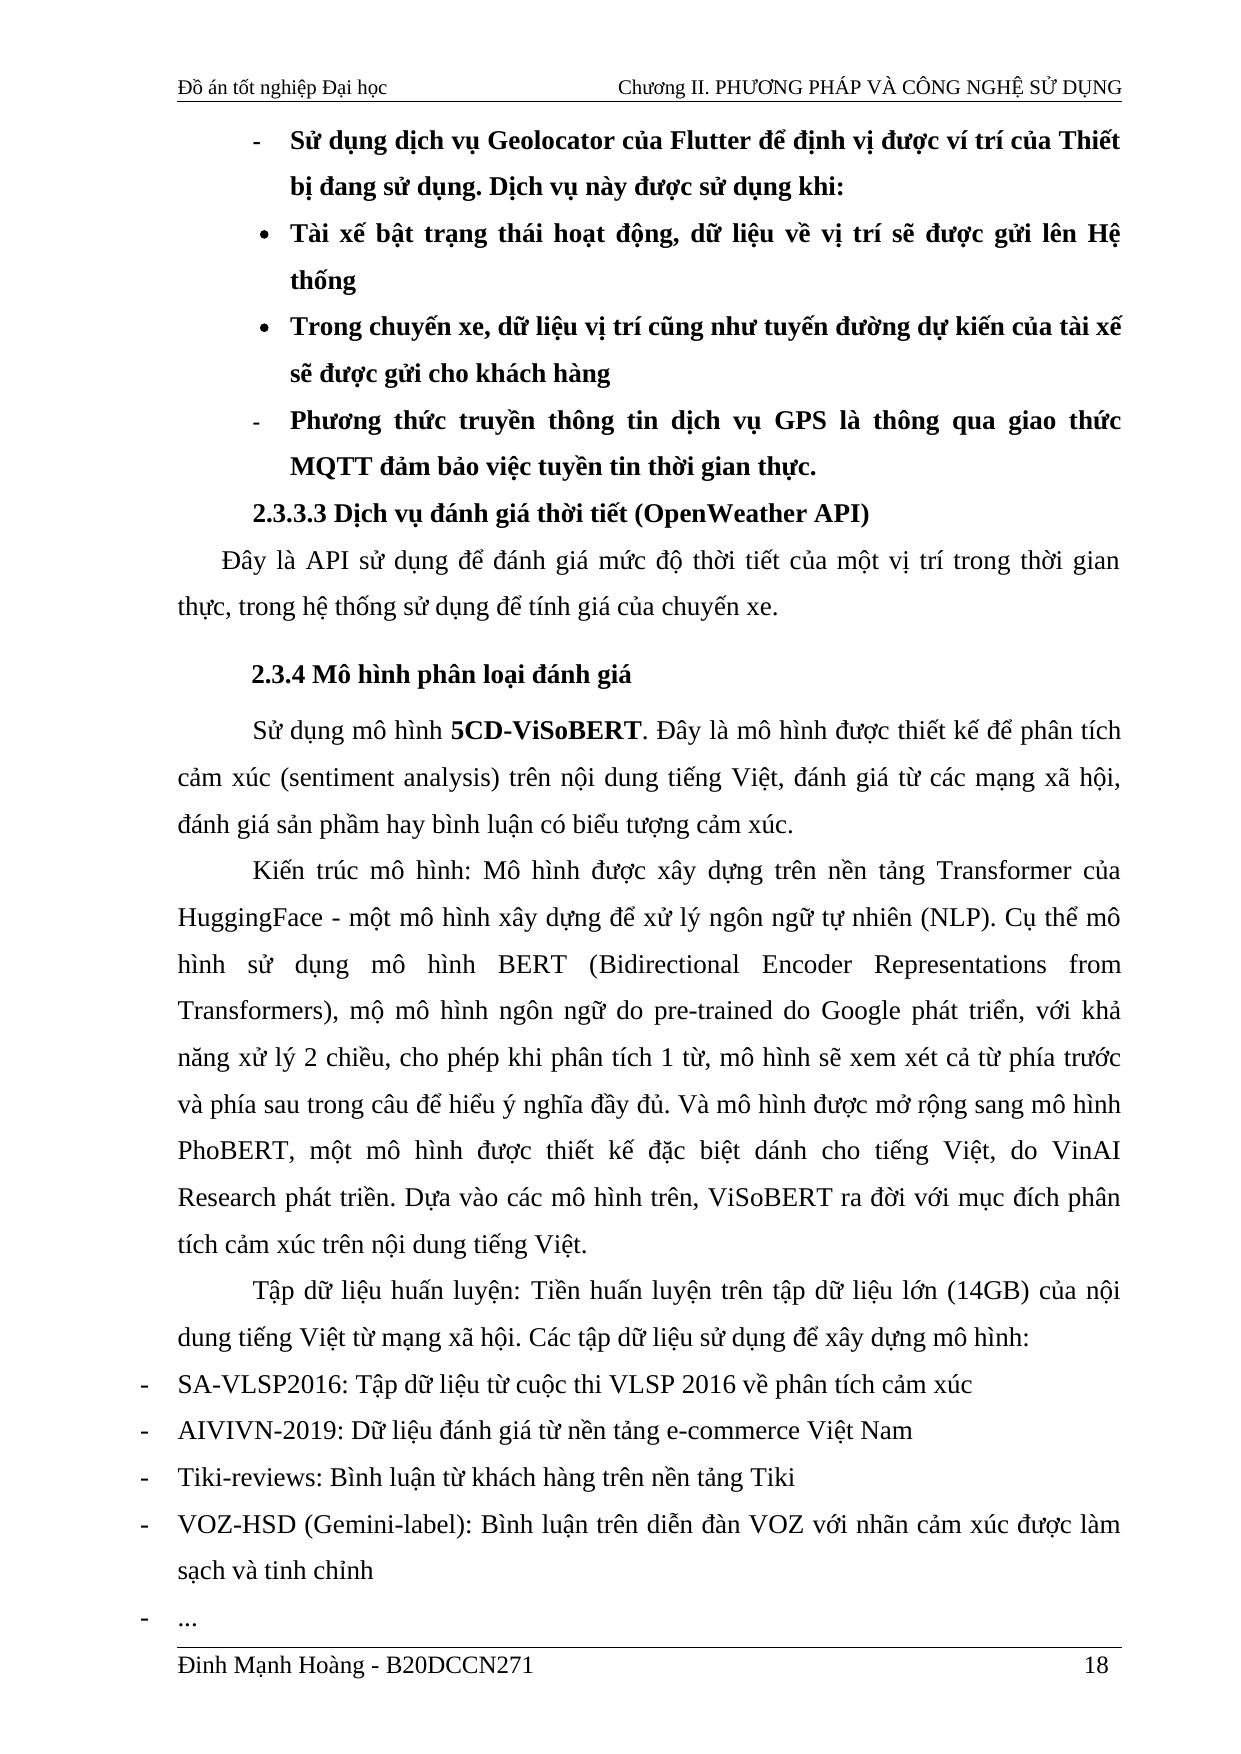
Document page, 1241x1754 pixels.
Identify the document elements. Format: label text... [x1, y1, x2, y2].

list Tài xế bật trạng thái hoạt động, dữ liệu về vị trí sẽ được gửi lên Hệ thống [260, 217, 1122, 295]
list VOZ-HSD (Gemini-label): Bình luận trên diễn đàn VOZ với nhãn cảm xúc được làm sạch và tinh chỉnh [140, 1508, 1122, 1586]
subtitle 2.3.4 Mô hình phân loại đánh giá [207, 658, 1122, 689]
list AIVIVN-2019: Dữ liệu đánh giá từ nền tảng e-commerce Việt Nam [140, 1414, 1122, 1446]
list ... [140, 1601, 1122, 1632]
text Tập dữ liệu huấn luyện: Tiền huấn luyện trên tập dữ liệu lớn (14GB) của nội dung tiếng Việt từ mạng xã hội. Các tập dữ liệu sử dụng để xây dựng mô hình: [177, 1274, 1122, 1352]
list Sử dụng dịch vụ Geolocator của Flutter để định vị được ví trí của Thiết bị đang sử dụng. Dịch vụ này được sử dụng khi: [252, 124, 1122, 202]
list SA-VLSP2016: Tập dữ liệu từ cuộc thi VLSP 2016 về phân tích cảm xúc [140, 1368, 1122, 1399]
text Sử dụng mô hình 5CD-ViSoBERT. Đây là mô hình được thiết kế để phân tích cảm xúc (sentiment analysis) trên nội dung tiếng Việt, đánh giá từ các mạng xã hội, đánh giá sản phầm hay bình luận có biểu tượng cảm xúc. [177, 714, 1122, 839]
text 2.3.3.3 Dịch vụ đánh giá thời tiết (OpenWeather API) [252, 497, 1122, 528]
list Phương thức truyền thông tin dịch vụ GPS là thông qua giao thức MQTT đảm bảo việc tuyền tin thời gian thực. [252, 404, 1122, 482]
text Đây là API sử dụng để đánh giá mức độ thời tiết của một vị trí trong thời gian thực, trong hệ thống sử dụng để tính giá của chuyến xe. [177, 544, 1122, 622]
list Trong chuyến xe, dữ liệu vị trí cũng như tuyến đường dự kiến của tài xế sẽ được gửi cho khách hàng [260, 310, 1122, 388]
list Tiki-reviews: Bình luận từ khách hàng trên nền tảng Tiki [140, 1461, 1122, 1492]
text Kiến trúc mô hình: Mô hình được xây dựng trên nền tảng Transformer của HuggingFace - một mô hình xây dựng để xử lý ngôn ngữ tự nhiên (NLP). Cụ thể mô hình sử dụng mô hình BERT (Bidirectional Encoder Representations from Transformers), mộ mô hình ngôn ngữ do pre-trained do Google phát triển, với khả năng xử lý 2 chiều, cho phép khi phân tích 1 từ, mô hình sẽ xem xét cả từ phía trước và phía sau trong câu để hiểu ý nghĩa đầy đủ. Và mô hình được mở rộng sang mô hình PhoBERT, một mô hình được thiết kế đặc biệt dánh cho tiếng Việt, do VinAI Research phát triền. Dựa vào các mô hình trên, ViSoBERT ra đời với mục đích phân tích cảm xúc trên nội dung tiếng Việt. [177, 854, 1122, 1259]
